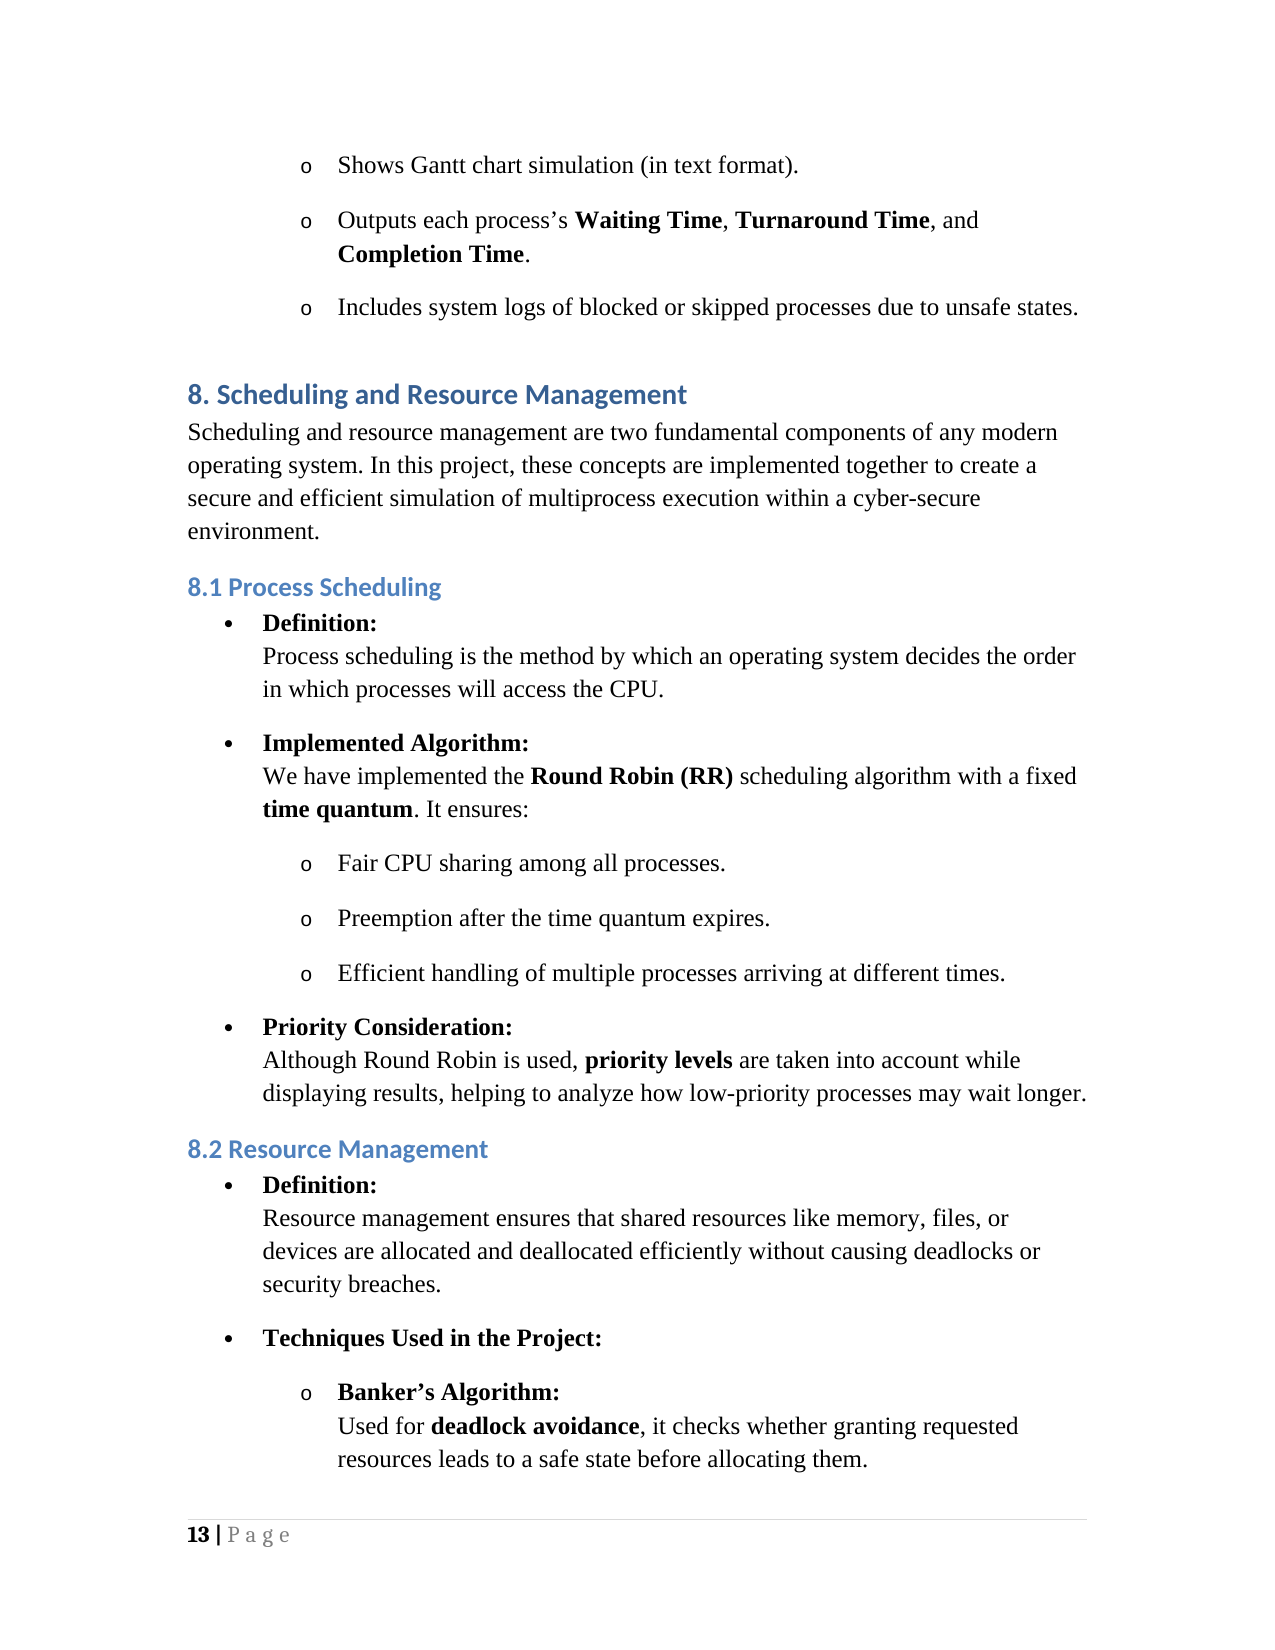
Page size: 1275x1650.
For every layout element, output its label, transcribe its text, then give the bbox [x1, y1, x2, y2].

subtitle 8.2 Resource Management [187, 1132, 1087, 1165]
list Shows Gantt chart simulation (in text format). [300, 150, 1087, 179]
list Fair CPU sharing among all processes. [300, 848, 1087, 878]
list Definition: Process scheduling is the method by which an operating system decides the order in which processes will access the CPU. [225, 608, 1087, 703]
list Banker’s Algorithm: Used for deadlock avoidance, it checks whether granting requested resources leads to a safe state before allocating them. [300, 1377, 1087, 1473]
list Efficient handling of multiple processes arriving at different times. [300, 958, 1087, 987]
list Priority Consideration: Although Round Robin is used, priority levels are taken into account while displaying results, helping to analyze how low-priority processes may wait longer. [225, 1012, 1087, 1107]
list Preemption after the time quantum expires. [300, 903, 1087, 932]
list Techniques Used in the Project: [225, 1323, 1087, 1352]
list Implemented Algorithm: We have implemented the Round Robin (RR) scheduling algorithm with a fixed time quantum. It ensures: [225, 728, 1087, 823]
list Outputs each process’s Waiting Time, Turnaround Time, and Completion Time. [300, 205, 1087, 267]
subtitle 8.1 Process Scheduling [187, 570, 1087, 603]
list Includes system logs of blocked or skipped processes due to unsafe states. [300, 292, 1087, 322]
subtitle 8. Scheduling and Resource Management [187, 376, 1087, 412]
text Scheduling and resource management are two fundamental components of any modern operating system. In this project, these concepts are implemented together to create a secure and efficient simulation of multiprocess execution within a cyber-secure environment. [187, 417, 1087, 545]
list Definition: Resource management ensures that shared resources like memory, files, or devices are allocated and deallocated efficiently without causing deadlocks or security breaches. [225, 1170, 1087, 1298]
